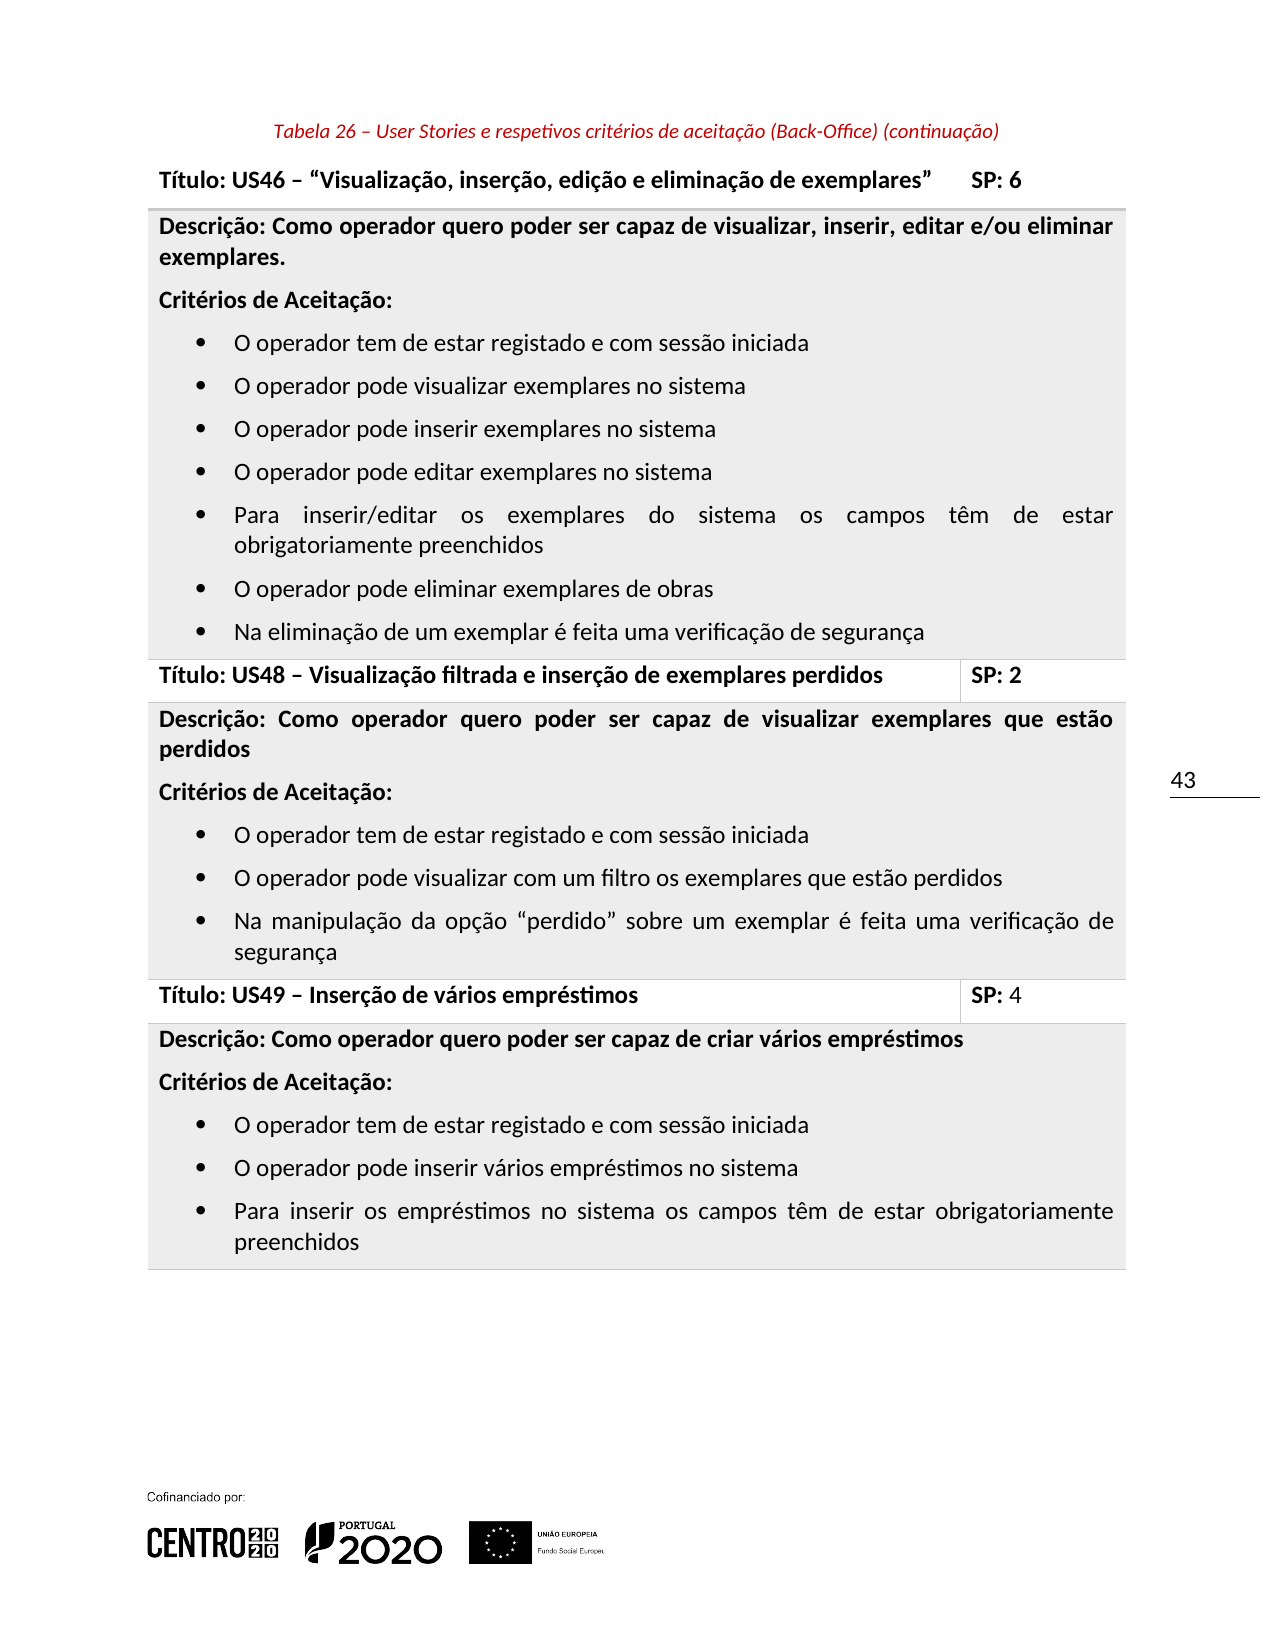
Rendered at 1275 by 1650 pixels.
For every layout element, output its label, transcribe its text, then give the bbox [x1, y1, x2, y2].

table_cell Descrição: Como operador quero poder ser capaz de visualizar, inserir, editar e/ou eliminar exemplares. Critérios de Aceitação: O operador tem de estar registado e com sessão iniciada O operador pode visualizar exemplares no sistema O operador pode inserir exemplares no sistema O operador pode editar exemplares no sistema Para inserir/editar os exemplares do sistema os campos têm de estar obrigatoriamente preenchidos O operador pode eliminar exemplares de obras Na eliminação de um exemplar é feita uma verificação de segurança [148, 211, 1126, 659]
table_cell Descrição: Como operador quero poder ser capaz de visualizar exemplares que estão perdidos Critérios de Aceitação: O operador tem de estar registado e com sessão iniciada O operador pode visualizar com um filtro os exemplares que estão perdidos Na manipulação da opção “perdido” sobre um exemplar é feita uma verificação de segurança [148, 703, 1126, 979]
table_cell Descrição: Como operador quero poder ser capaz de criar vários empréstimos Critérios de Aceitação: O operador tem de estar registado e com sessão iniciada O operador pode inserir vários empréstimos no sistema Para inserir os empréstimos no sistema os campos têm de estar obrigatoriamente preenchidos [148, 1024, 1126, 1269]
table_cell Título: US48 – Visualização filtrada e inserção de exemplares perdidos [148, 660, 960, 702]
table_header Título: US46 – “Visualização, inserção, edição e eliminação de exemplares” [148, 164, 960, 207]
table_cell Título: US49 – Inserção de vários empréstimos [148, 980, 960, 1022]
picture [147, 1492, 605, 1564]
table_cell SP: 2 [961, 660, 1126, 702]
table_cell SP: 4 [961, 980, 1126, 1022]
text Tabela 26 – User Stories e respetivos critérios de aceitação (Back-Office) (continuação) [148, 118, 1127, 143]
table_header SP: 6 [960, 164, 1126, 207]
